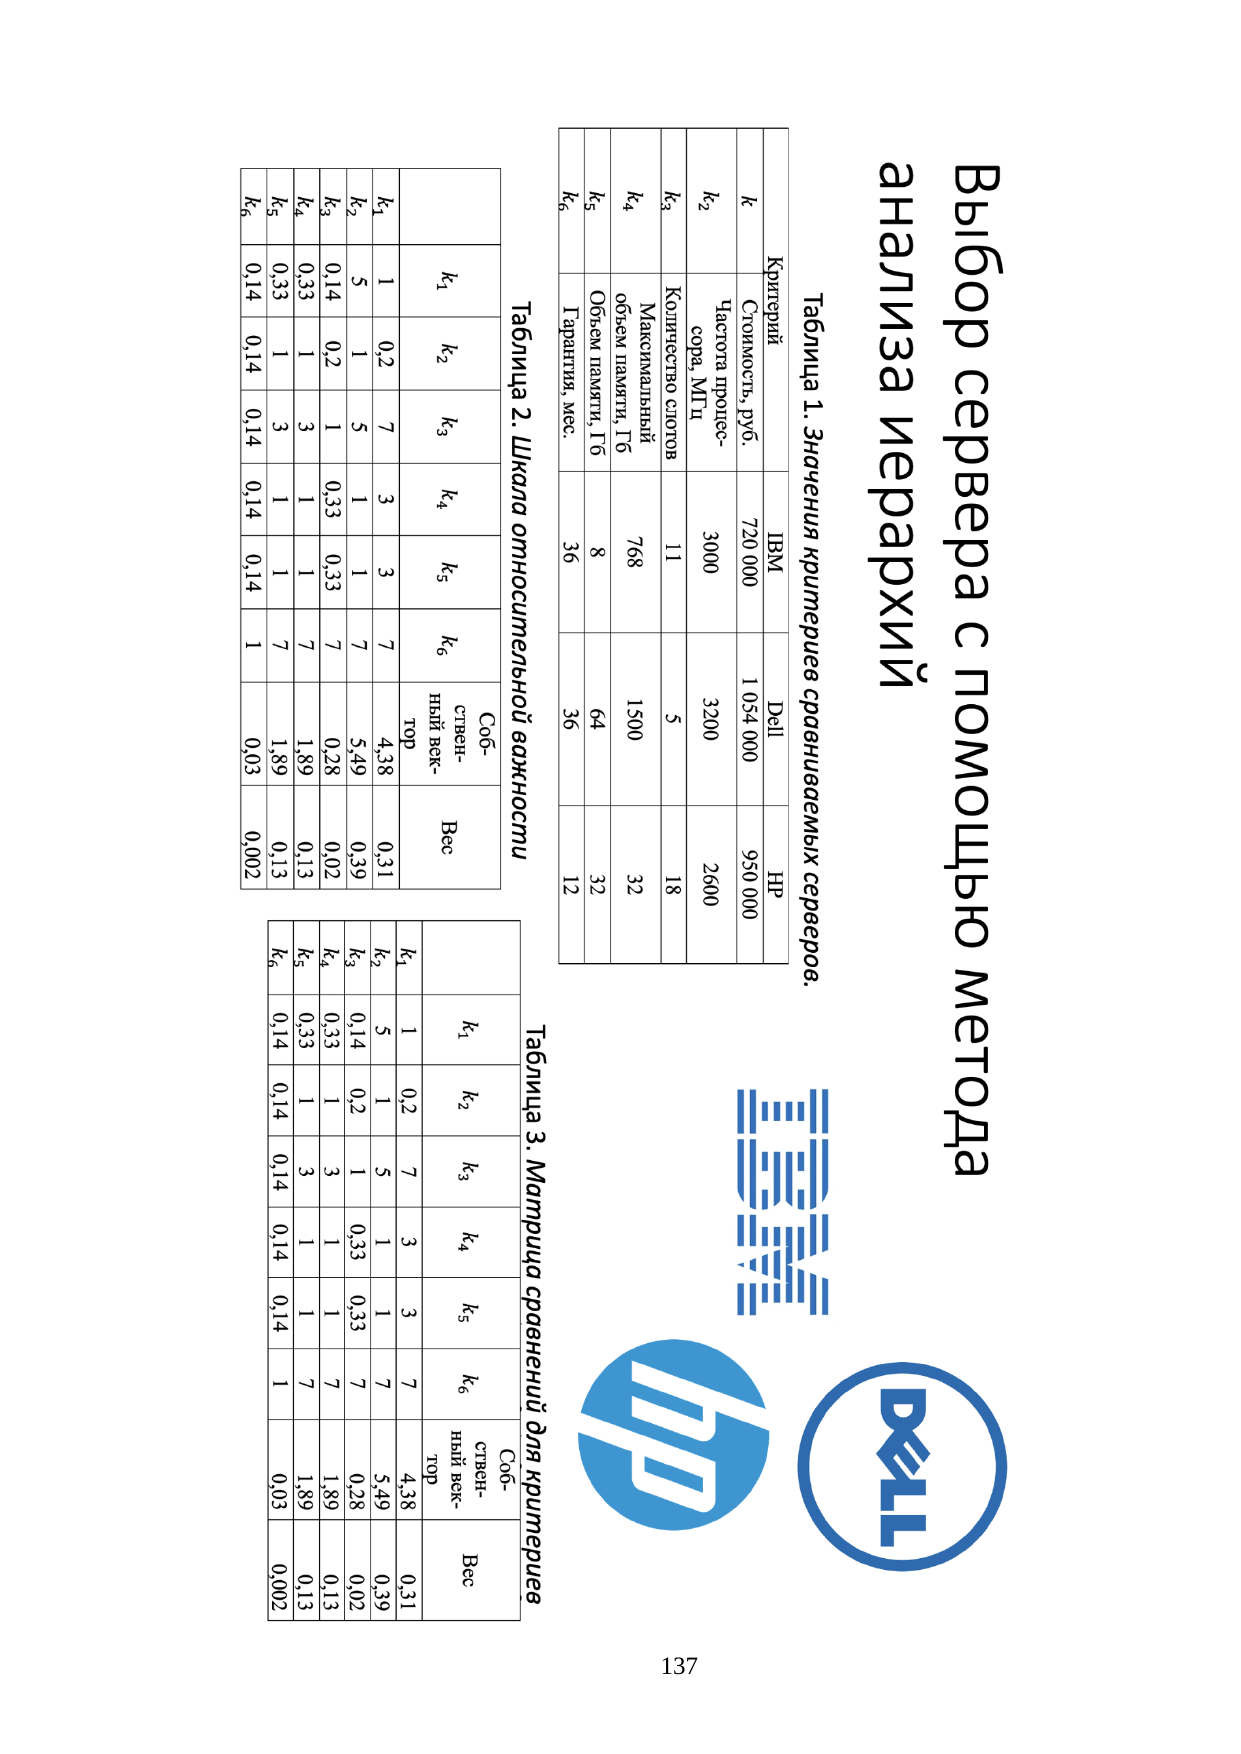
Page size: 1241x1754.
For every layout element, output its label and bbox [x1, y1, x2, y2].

picture [180, 120, 1032, 1634]
